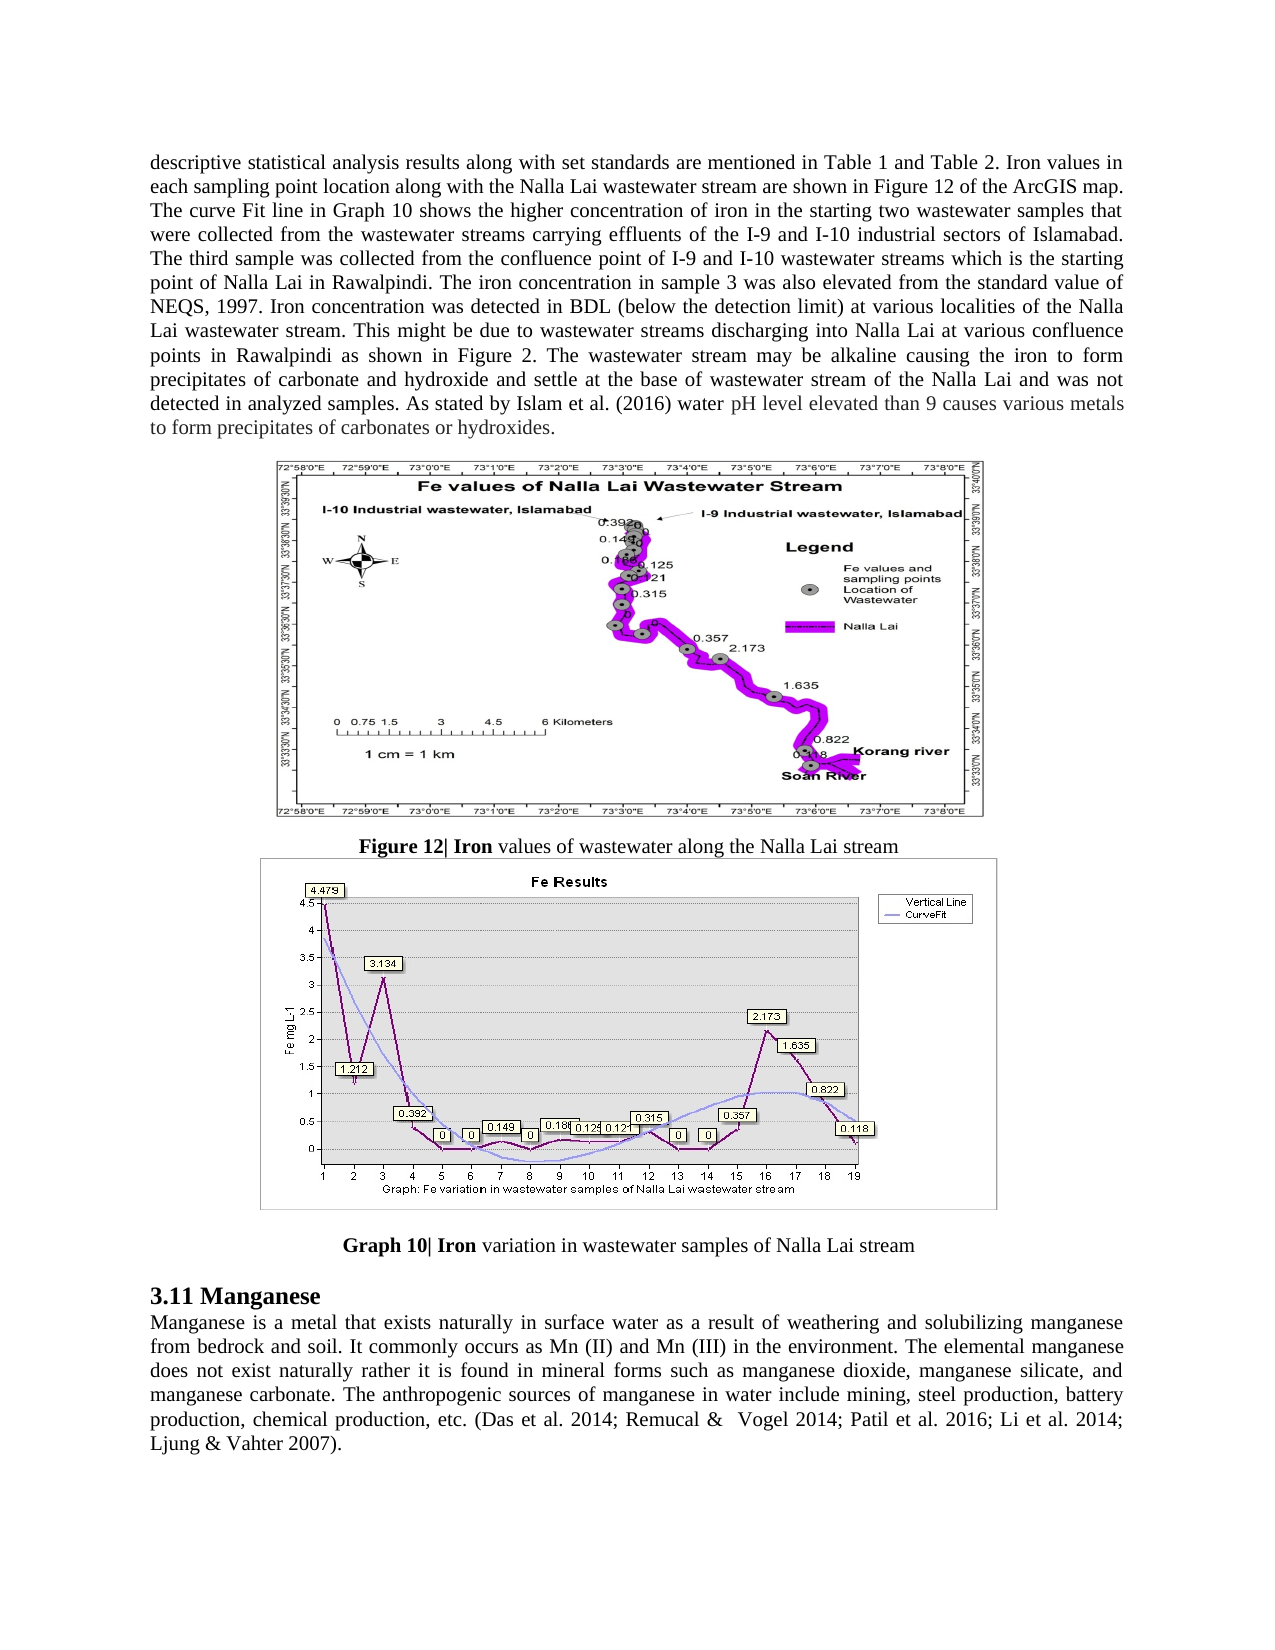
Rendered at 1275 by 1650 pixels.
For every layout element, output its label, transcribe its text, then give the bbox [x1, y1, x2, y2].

picture [271, 459, 986, 818]
picture [260, 858, 998, 1210]
text Manganese is a metal that exists naturally in surface water as a result of weathering and solubilizing manganese from bedrock and soil. It commonly occurs as Mn (II) and Mn (III) in the environment. The elemental manganese does not exist naturally rather it is found in mineral forms such as manganese dioxide, manganese silicate, and manganese carbonate. The anthropogenic sources of manganese in water include mining, steel production, battery production, chemical production, etc. (Das et al. 2014; Remucal & Vogel 2014; Patil et al. 2016; Li et al. 2014; Ljung & Vahter 2007). [150, 1382, 1125, 1454]
text Graph 10| Iron variation in wastewater samples of Nalla Lai stream [150, 1233, 1107, 1257]
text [150, 150, 1125, 439]
text 3.11 Manganese [150, 1281, 1107, 1310]
text Figure 12| Iron values of wastewater along the Nalla Lai stream [150, 834, 1107, 858]
